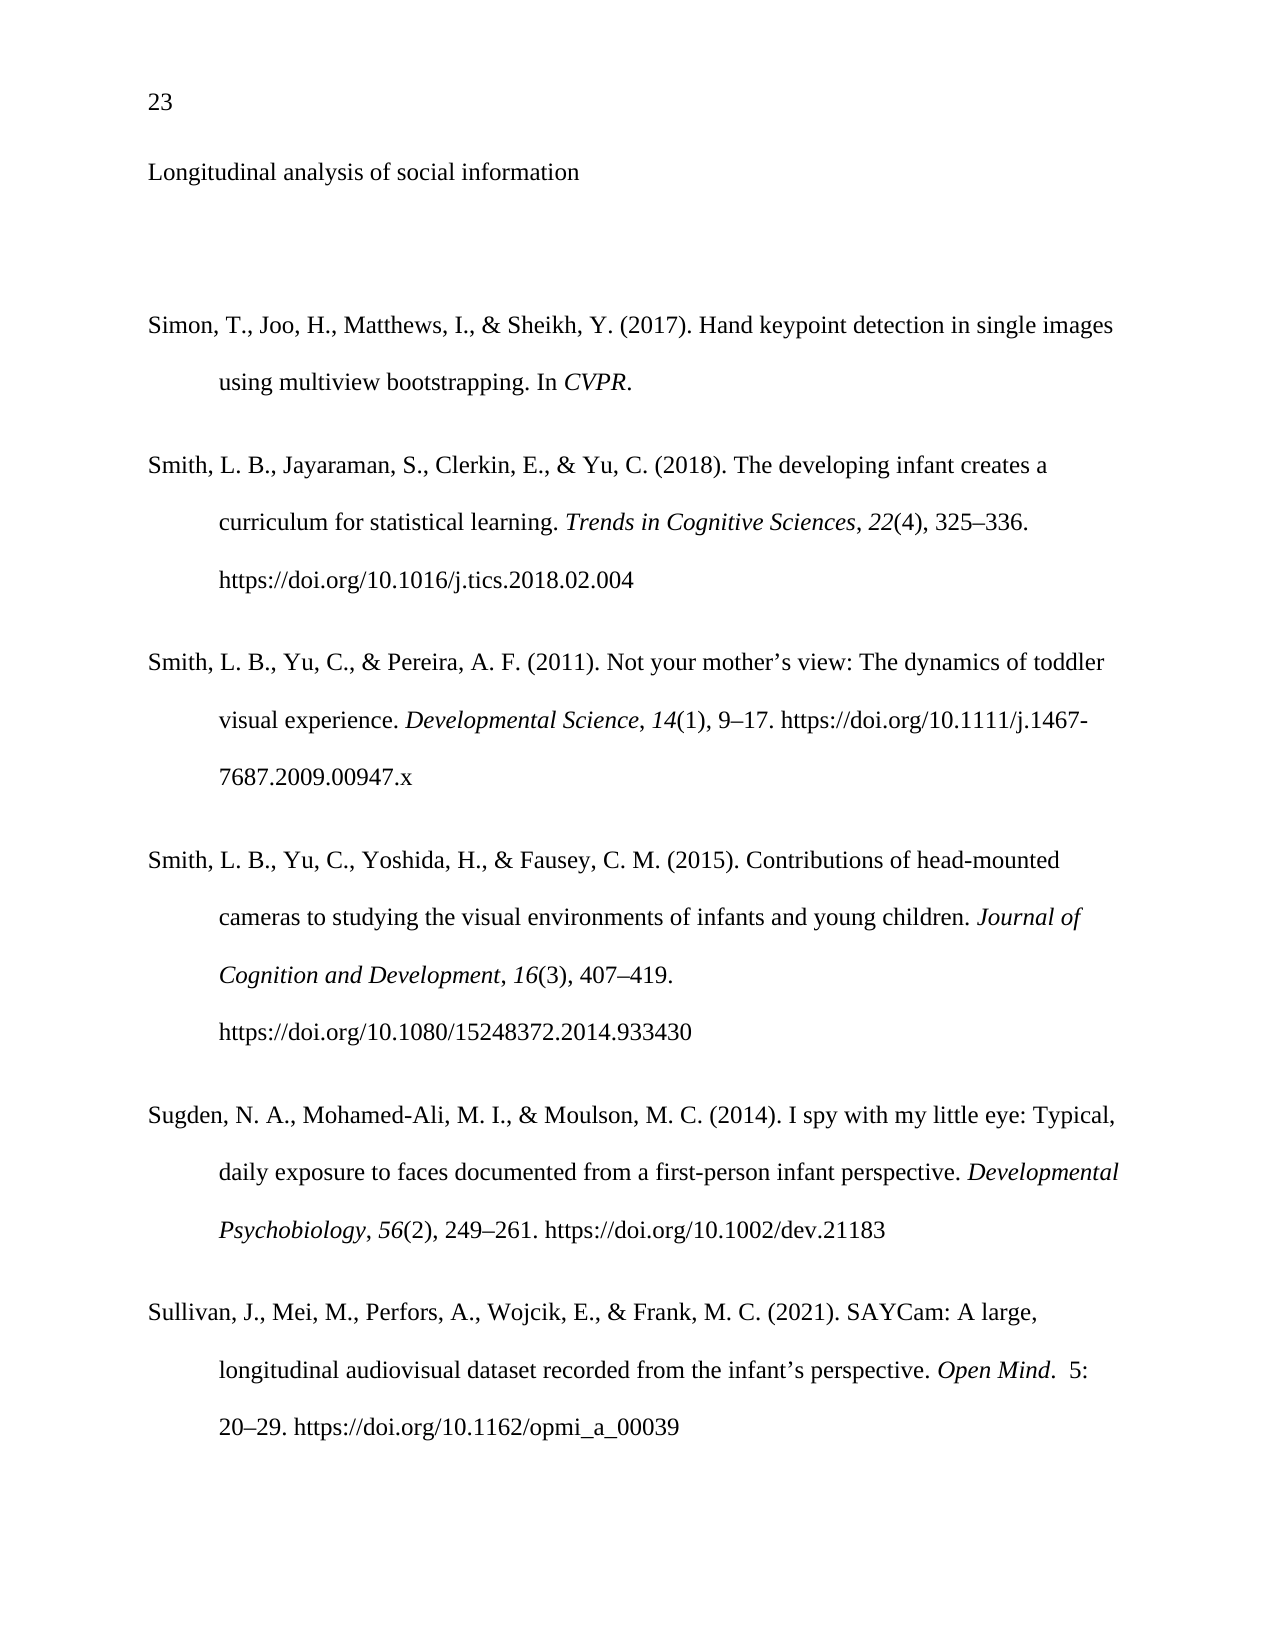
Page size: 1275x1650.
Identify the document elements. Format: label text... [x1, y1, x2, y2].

text Smith, L. B., Yu, C., & Pereira, A. F. (2011). Not your mother’s view: The dynamics of toddler visual experience. Developmental Science, 14(1), 9–17. https://doi.org/10.1111/j.1467-7687.2009.00947.x [148, 647, 1127, 791]
text Smith, L. B., Jayaraman, S., Clerkin, E., & Yu, C. (2018). The developing infant creates a curriculum for statistical learning. Trends in Cognitive Sciences, 22(4), 325–336. https://doi.org/10.1016/j.tics.2018.02.004 [148, 450, 1127, 594]
text Sugden, N. A., Mohamed-Ali, M. I., & Moulson, M. C. (2014). I spy with my little eye: Typical, daily exposure to faces documented from a first-person infant perspective. Developmental Psychobiology, 56(2), 249–261. https://doi.org/10.1002/dev.21183 [148, 1100, 1127, 1244]
text Smith, L. B., Yu, C., Yoshida, H., & Fausey, C. M. (2015). Contributions of head-mounted cameras to studying the visual environments of infants and young children. Journal of Cognition and Development, 16(3), 407–419. https://doi.org/10.1080/15248372.2014.933430 [148, 845, 1127, 1046]
text Simon, T., Joo, H., Matthews, I., & Sheikh, Y. (2017). Hand keypoint detection in single images using multiview bootstrapping. In CVPR. [148, 310, 1127, 396]
text Sullivan, J., Mei, M., Perfors, A., Wojcik, E., & Frank, M. C. (2021). SAYCam: A large, longitudinal audiovisual dataset recorded from the infant’s perspective. Open Mind. 5: 20–29. https://doi.org/10.1162/opmi_a_00039 [148, 1297, 1127, 1441]
